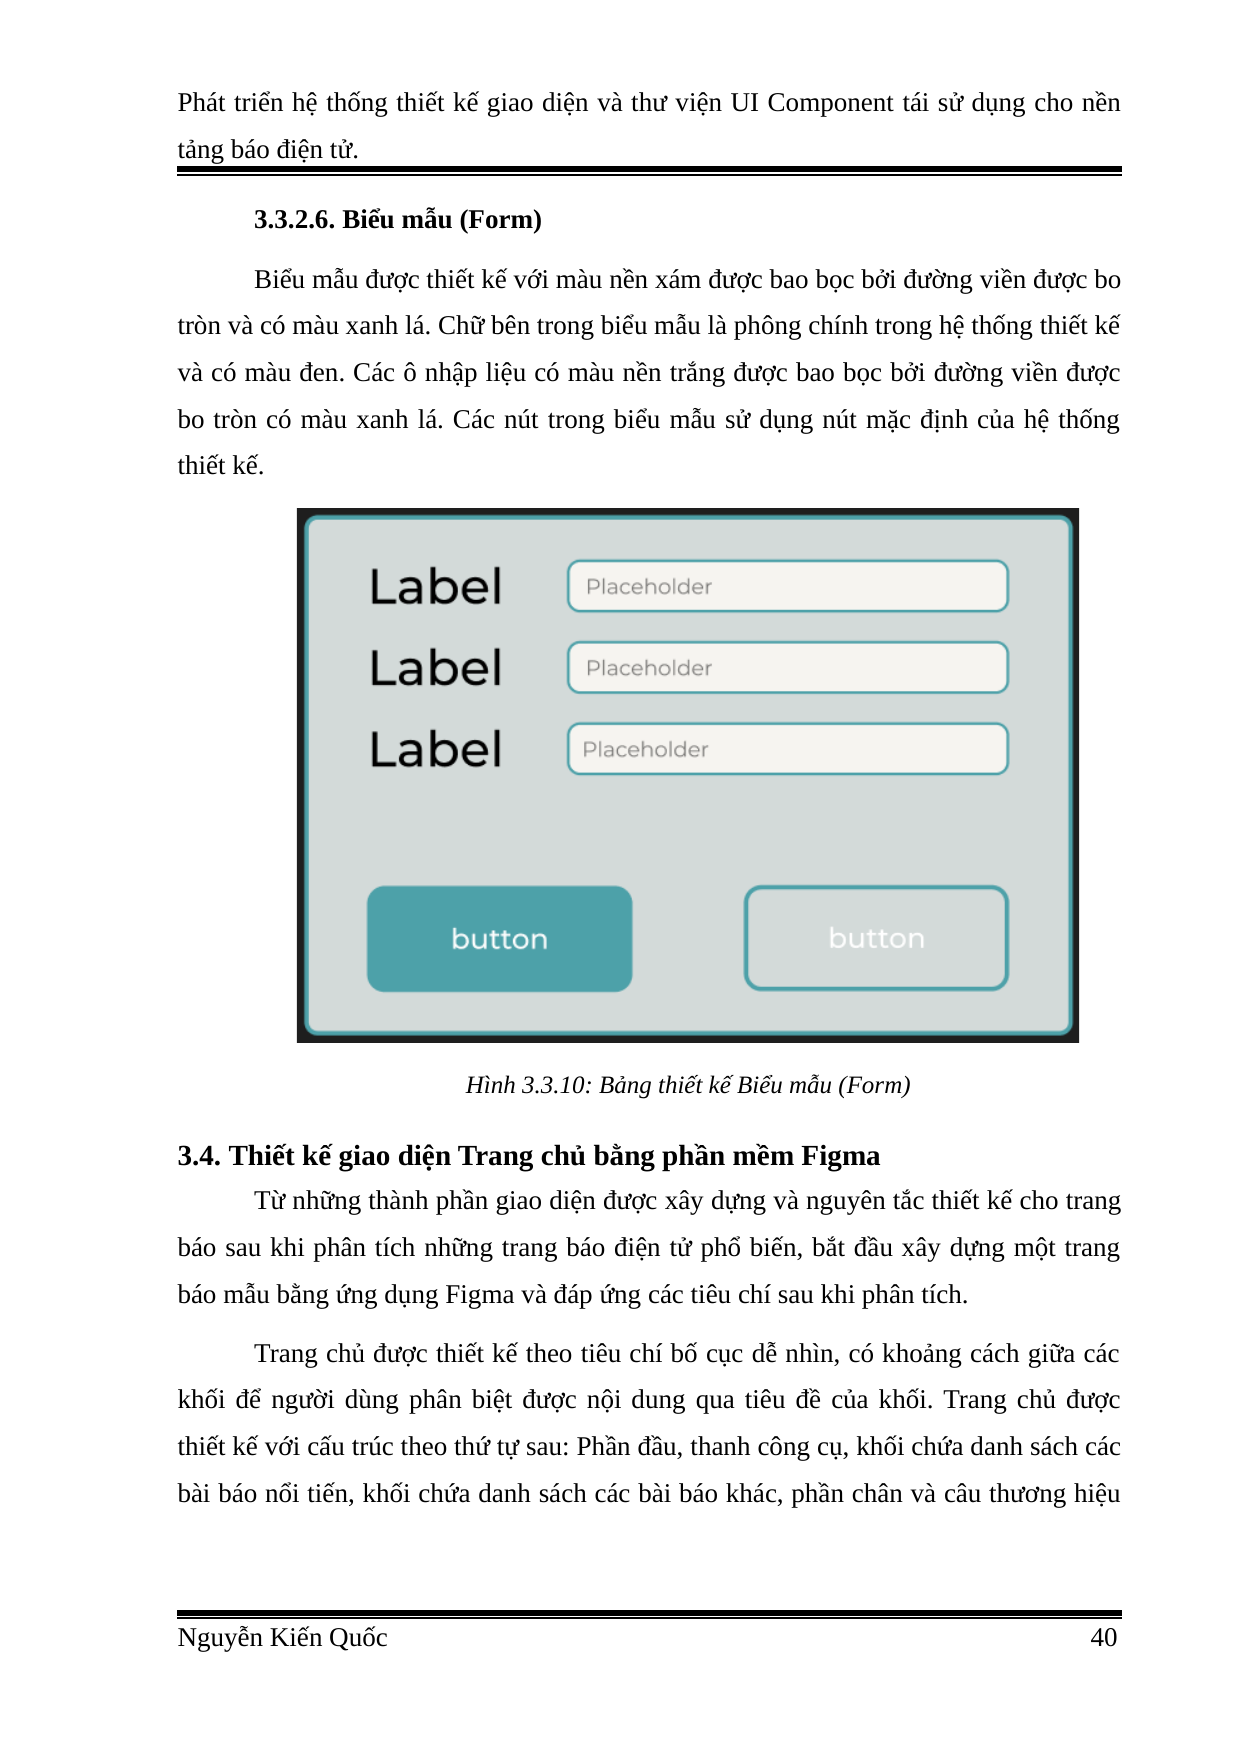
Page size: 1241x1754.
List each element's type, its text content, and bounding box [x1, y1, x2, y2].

subtitle Biểu mẫu (Form) [177, 204, 1122, 235]
subtitle Thiết kế giao diện Trang chủ bằng phần mềm Figma [177, 1138, 1122, 1172]
text Từ những thành phần giao diện được xây dựng và nguyên tắc thiết kế cho trang báo sau khi phân tích những trang báo điện tử phổ biến, bắt đầu xây dựng một trang báo mẫu bằng ứng dụng Figma và đáp ứng các tiêu chí sau khi phân tích. [177, 1184, 1122, 1309]
text Biểu mẫu được thiết kế với màu nền xám được bao bọc bởi đường viền được bo tròn và có màu xanh lá. Chữ bên trong biểu mẫu là phông chính trong hệ thống thiết kế và có màu đen. Các ô nhập liệu có màu nền trắng được bao bọc bởi đường viền được bo tròn có màu xanh lá. Các nút trong biểu mẫu sử dụng nút mặc định của hệ thống thiết kế. [177, 263, 1122, 481]
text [177, 1337, 1122, 1508]
picture [296, 508, 1080, 1043]
text Hình 3.3.10: Bảng thiết kế Biểu mẫu (Form) [177, 1070, 1122, 1099]
